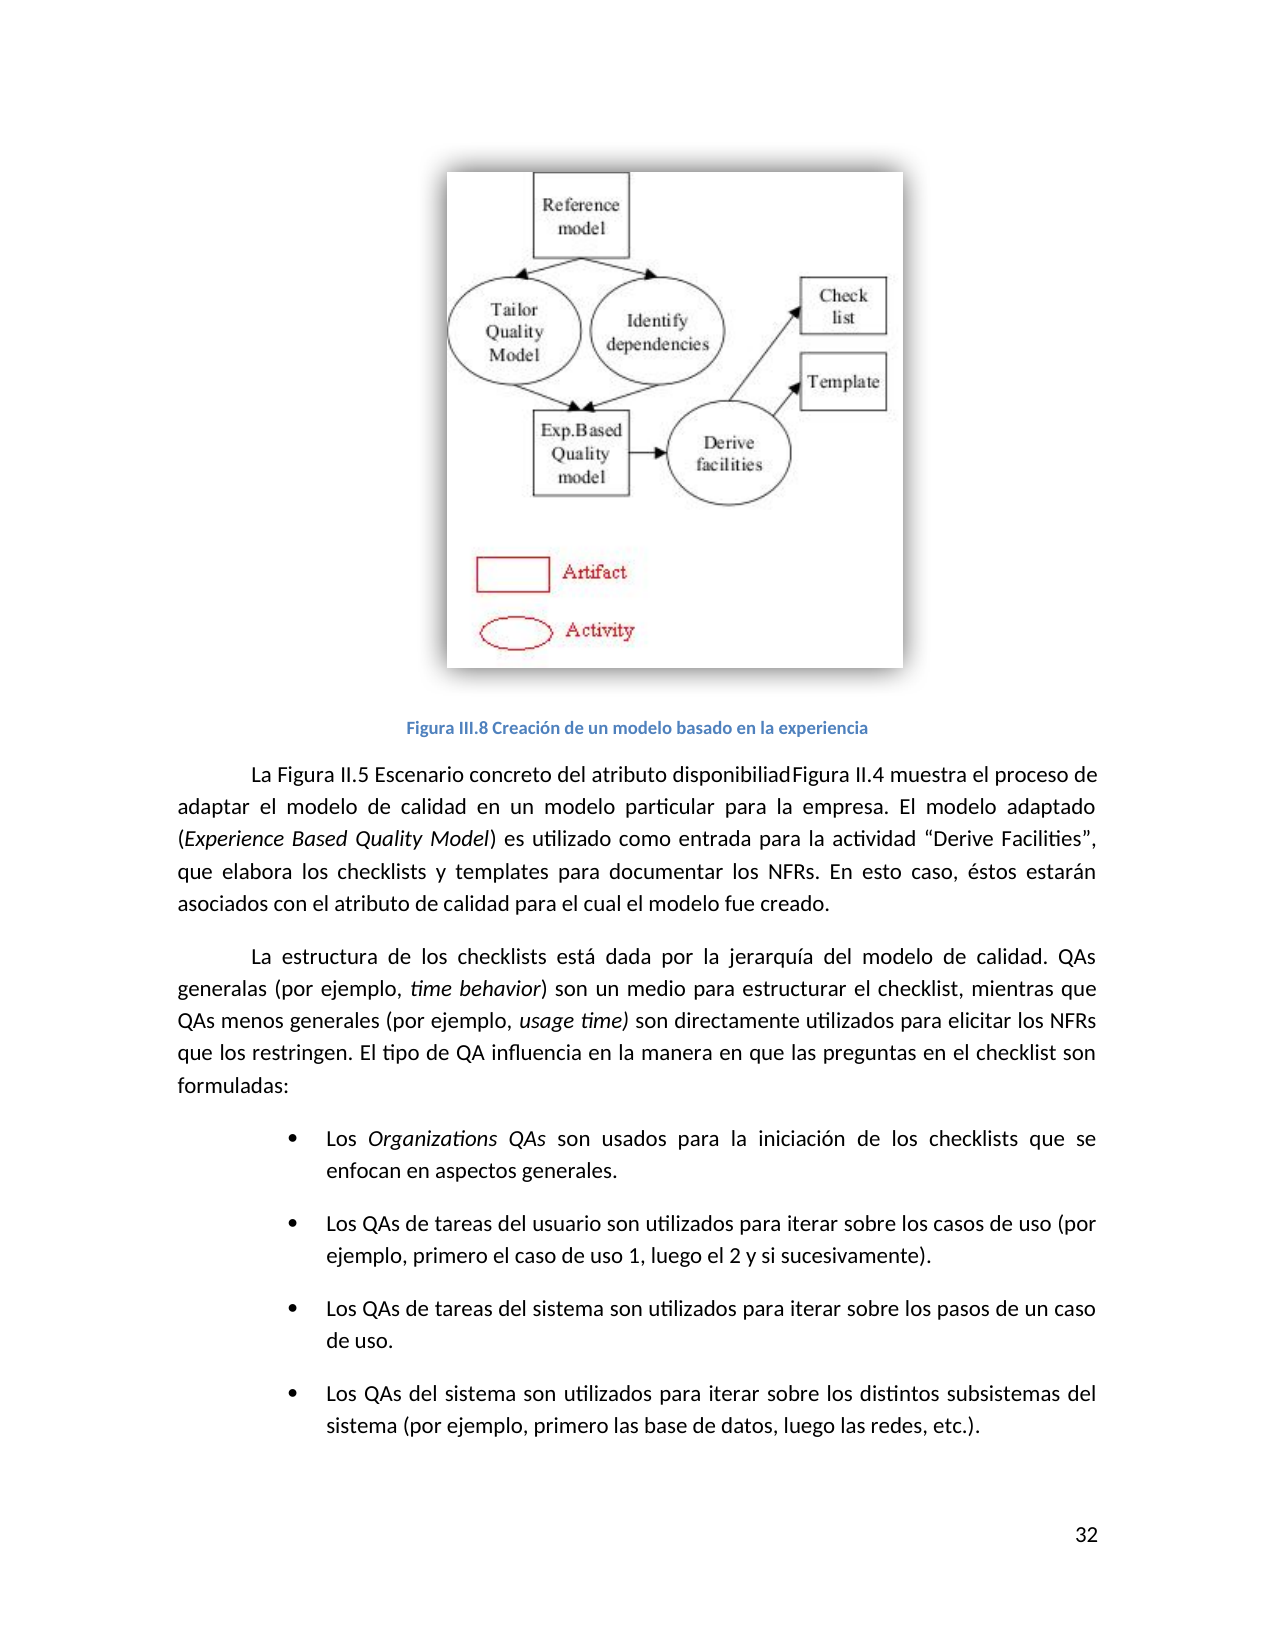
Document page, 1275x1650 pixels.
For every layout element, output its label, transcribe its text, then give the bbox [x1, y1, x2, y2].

list Los QAs de tareas del usuario son utilizados para iterar sobre los casos de uso (por ejemplo, primero el caso de uso 1, luego el 2 y si sucesivamente). [288, 1209, 1098, 1269]
list Los Organizations QAs son usados para la iniciación de los checklists que se enfocan en aspectos generales. [288, 1124, 1098, 1184]
picture [447, 172, 903, 668]
list Los QAs de tareas del sistema son utilizados para iterar sobre los pasos de un caso de uso. [288, 1294, 1098, 1354]
list Los QAs del sistema son utilizados para iterar sobre los distintos subsistemas del sistema (por ejemplo, primero las base de datos, luego las redes, etc.). [288, 1379, 1098, 1439]
text La estructura de los checklists está dada por la jerarquía del modelo de calidad. QAs generalas (por ejemplo, time behavior) son un medio para estructurar el checklist, mientras que QAs menos generales (por ejemplo, usage time) son directamente utilizados para elicitar los NFRs que los restringen. El tipo de QA influencia en la manera en que las preguntas en el checklist son formuladas: [177, 942, 1098, 1099]
